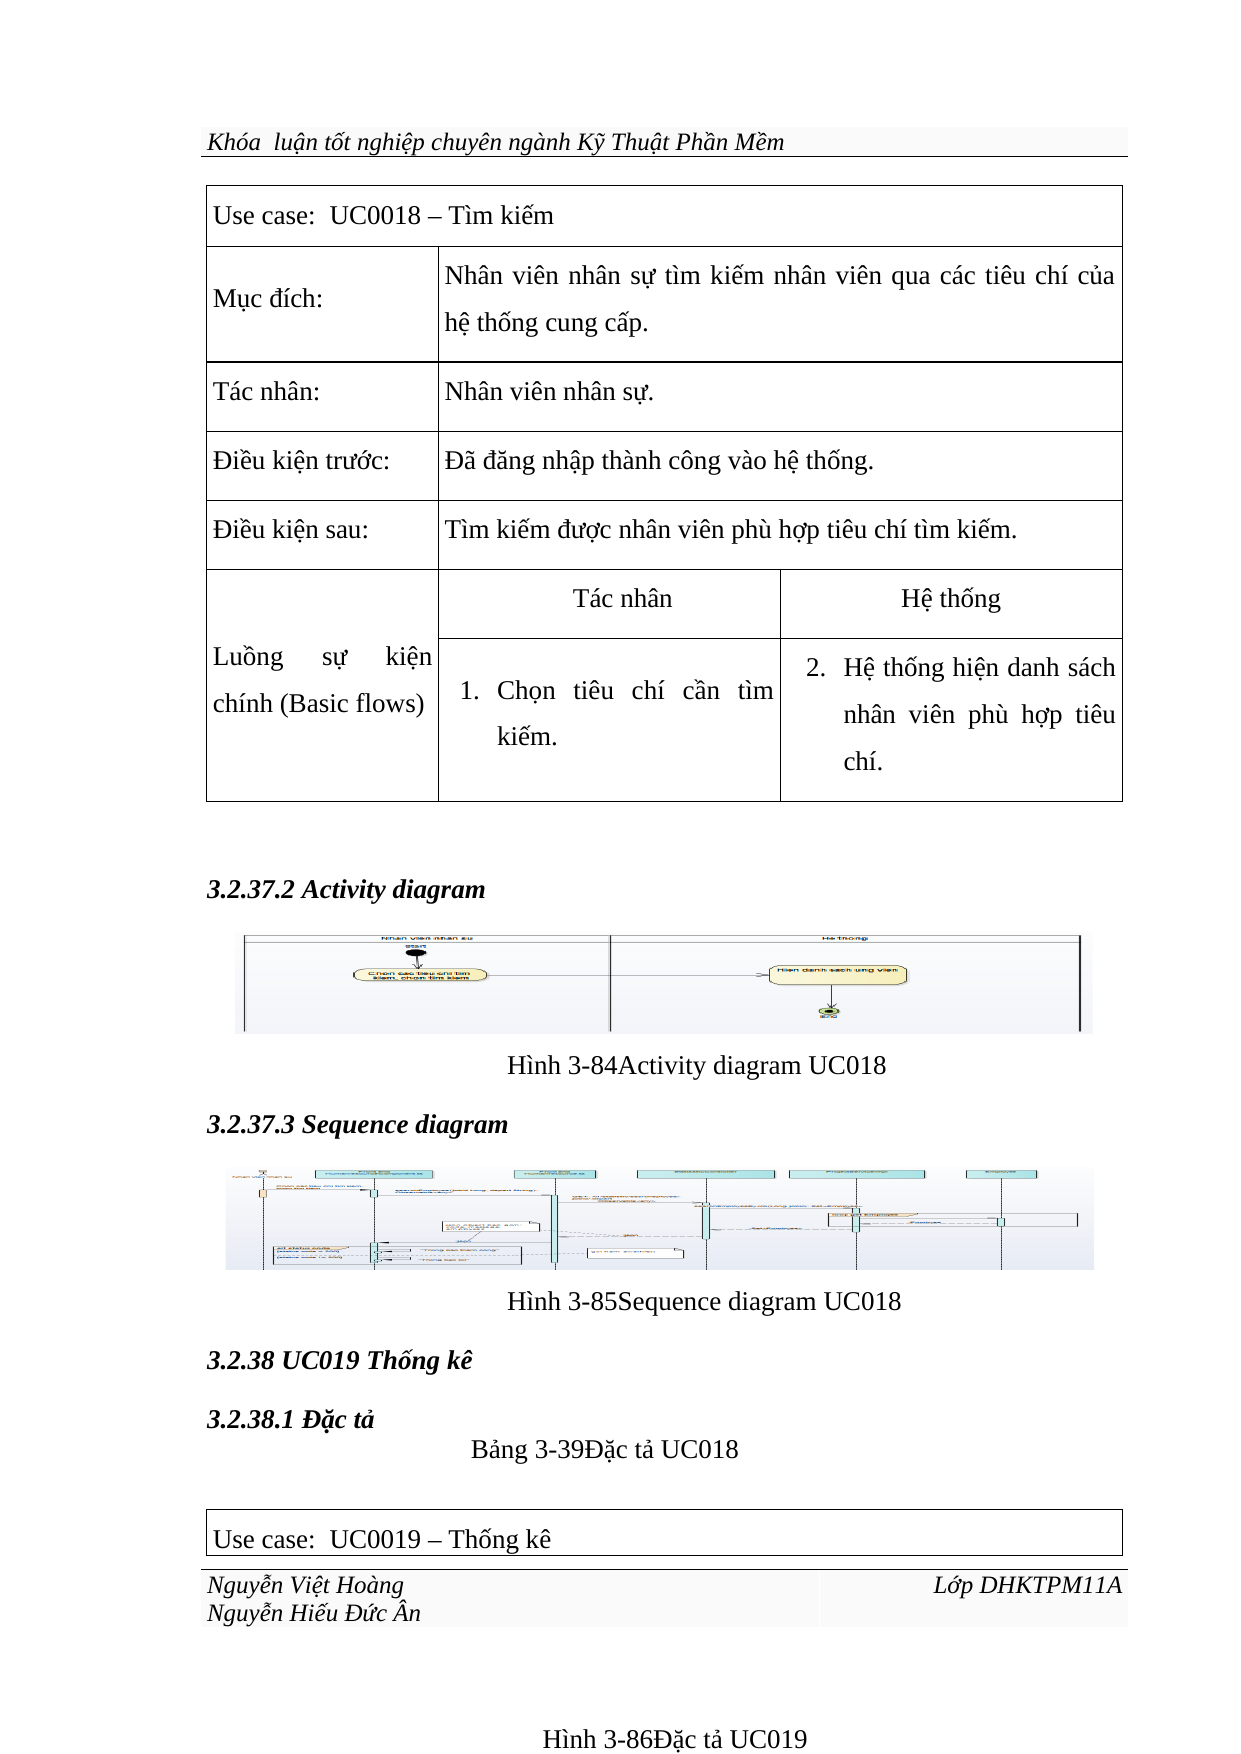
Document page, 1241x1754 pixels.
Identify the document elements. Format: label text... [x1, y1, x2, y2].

table_cell Mục đích: [207, 247, 438, 361]
table_cell Chọn tiêu chí cần tìm kiếm. [439, 639, 780, 801]
table_cell Tác nhân [439, 570, 780, 638]
table_cell Hệ thống [781, 570, 1122, 638]
picture [225, 1167, 1095, 1270]
table_cell Tác nhân: [207, 363, 438, 431]
subtitle Đặc tả [207, 1403, 1122, 1434]
table_cell Tìm kiếm được nhân viên phù hợp tiêu chí tìm kiếm. [439, 501, 1122, 569]
table_cell Đã đăng nhập thành công vào hệ thống. [439, 432, 1122, 500]
picture [234, 932, 1093, 1034]
table_cell Nhân viên nhân sự. [439, 363, 1122, 431]
subtitle Activity diagram [207, 873, 1122, 904]
table_cell Luồng sự kiện chính (Basic flows) [207, 570, 438, 801]
table_cell Hệ thống hiện danh sách nhân viên phù hợp tiêu chí. [781, 639, 1122, 801]
table_header Use case: UC0018 – Tìm kiếm [207, 186, 1122, 246]
table_header Use case: UC0019 – Thống kê [207, 1510, 1122, 1555]
subtitle Sequence diagram [207, 1109, 1122, 1140]
table_cell Nhân viên nhân sự tìm kiếm nhân viên qua các tiêu chí của hệ thống cung cấp. [439, 247, 1122, 361]
table_cell Điều kiện sau: [207, 501, 438, 569]
subtitle UC019 Thống kê [207, 1344, 1122, 1375]
text Bảng 3-39Đặc tả UC018 [470, 1433, 739, 1464]
table_cell Điều kiện trước: [207, 432, 438, 500]
